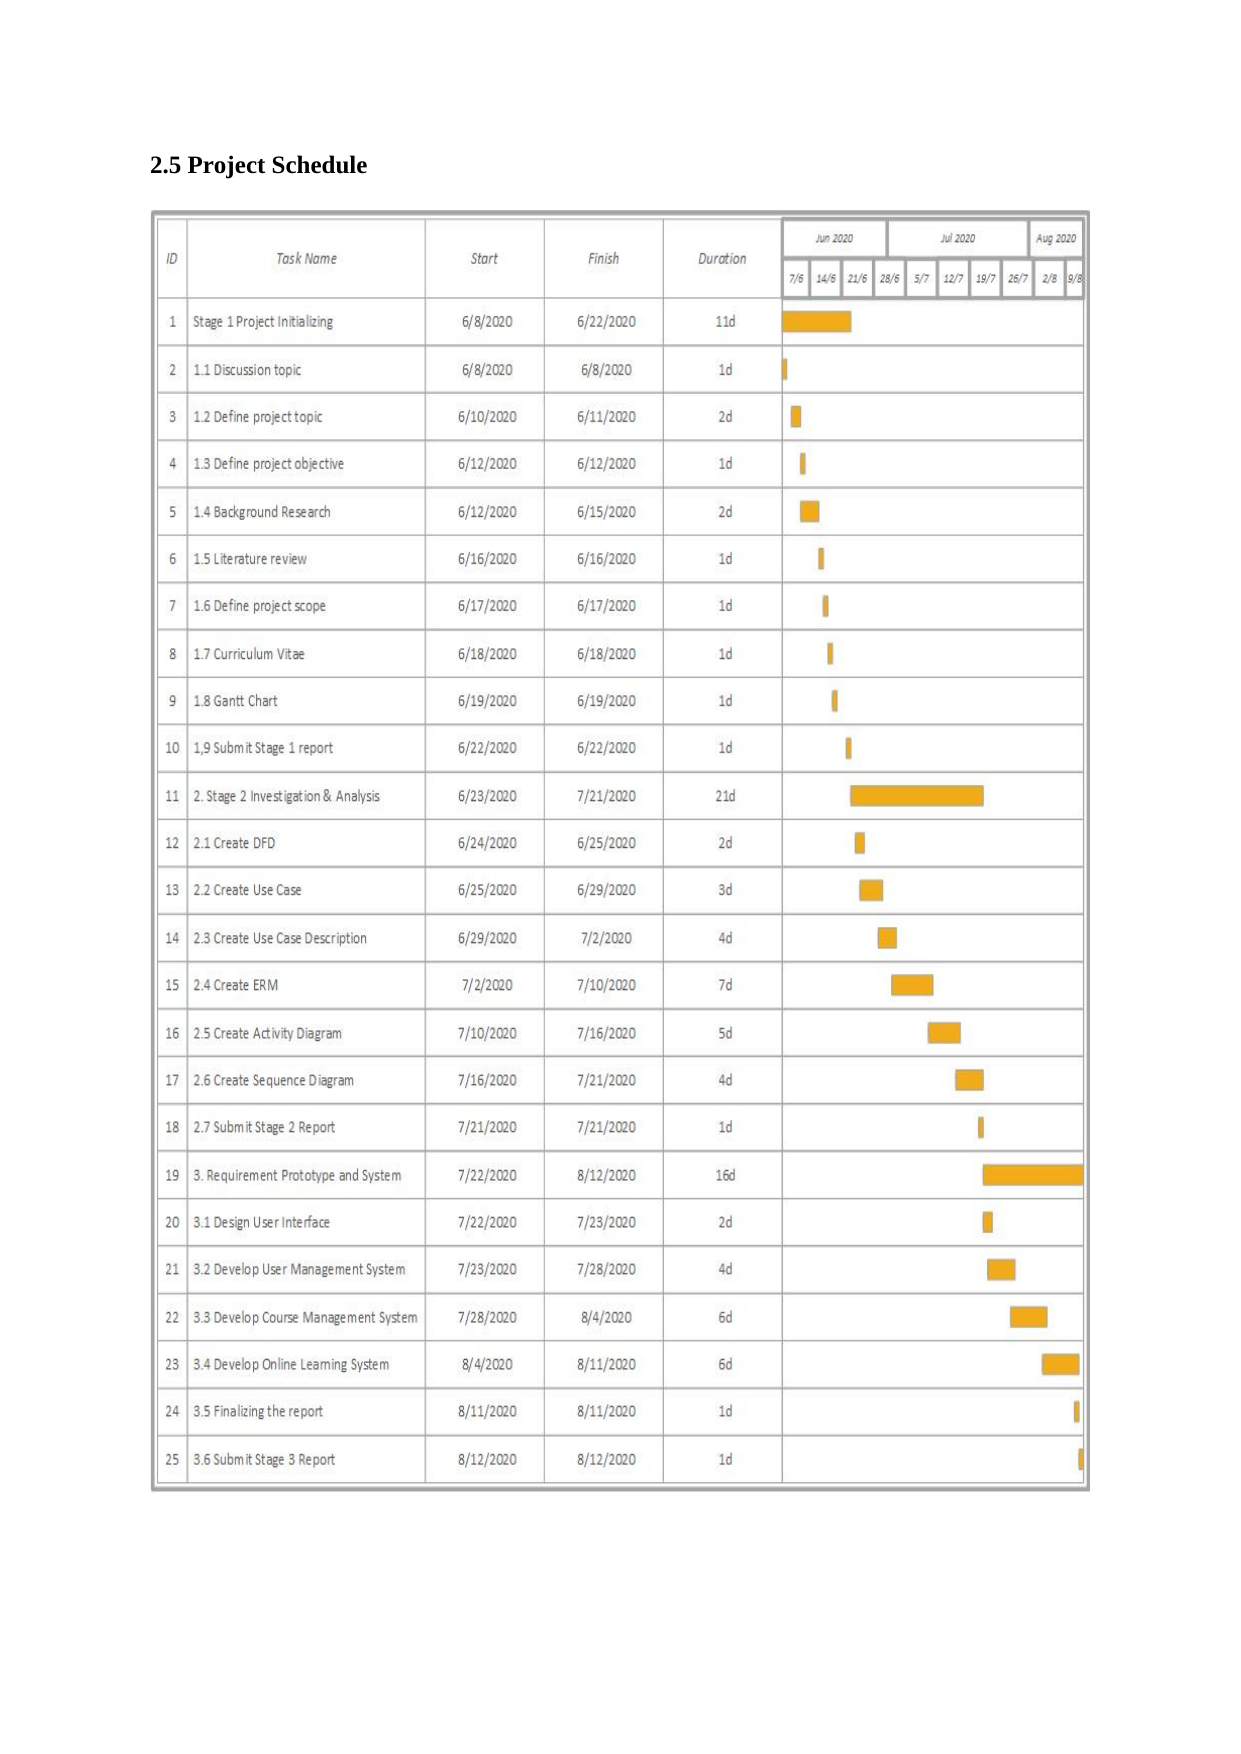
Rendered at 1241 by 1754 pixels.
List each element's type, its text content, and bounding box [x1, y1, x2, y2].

text 2.5 Project Schedule [150, 150, 1090, 179]
picture [150, 209, 1091, 1493]
